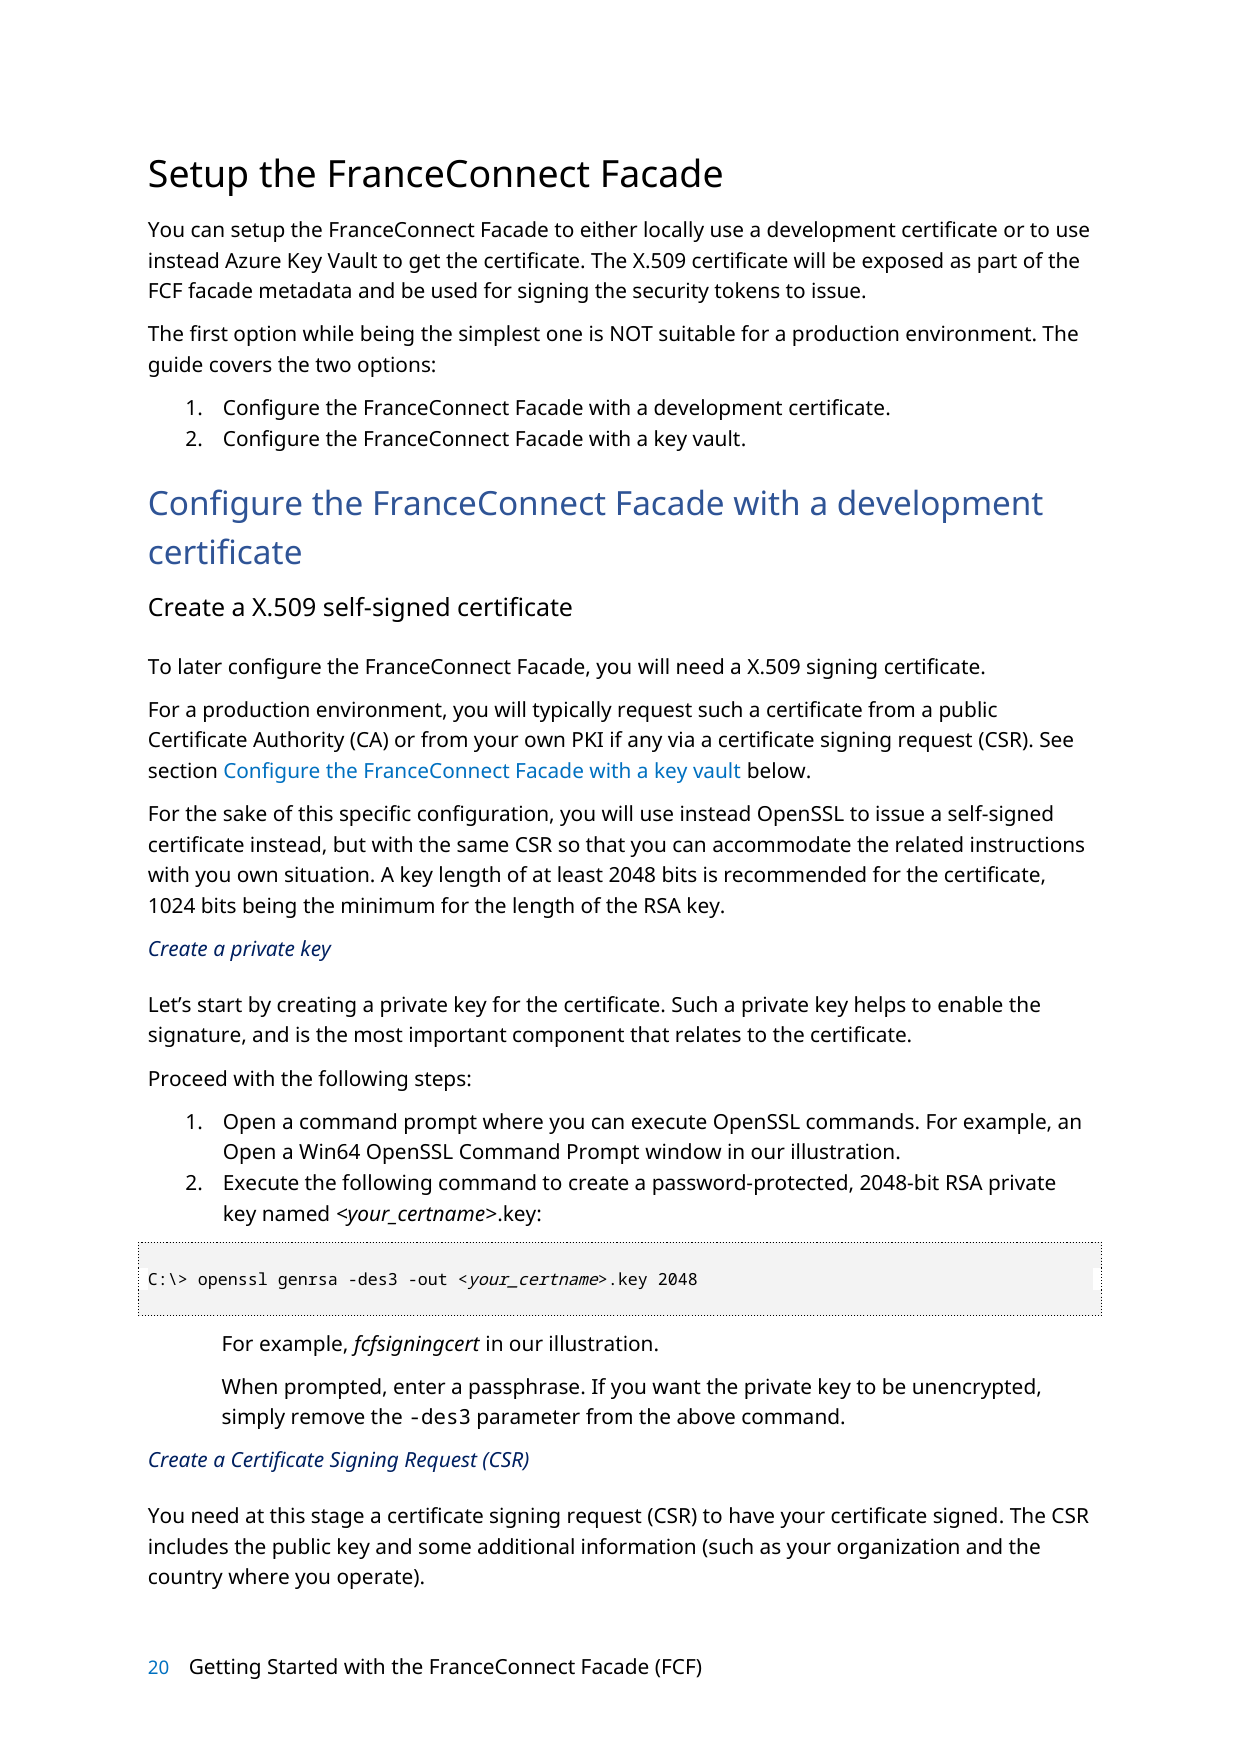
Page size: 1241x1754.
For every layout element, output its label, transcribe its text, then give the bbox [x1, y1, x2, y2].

subtitle Setup the FranceConnect Facade [148, 148, 1093, 199]
text You can setup the FranceConnect Facade to either locally use a development certificate or to use instead Azure Key Vault to get the certificate. The X.509 certificate will be exposed as part of the FCF facade metadata and be used for signing the security tokens to issue. [148, 215, 1093, 305]
subtitle Configure the FranceConnect Facade with a development certificate [148, 479, 1093, 574]
subtitle Create a private key [148, 934, 1093, 963]
text For a production environment, you will typically request such a certificate from a public Certificate Authority (CA) or from your own PKI if any via a certificate signing request (CSR). See section Configure the FranceConnect Facade with a key vault below. [148, 695, 1093, 784]
subtitle Create a X.509 self-signed certificate [148, 590, 1093, 624]
text The first option while being the simplest one is NOT suitable for a production environment. The guide covers the two options: [148, 319, 1093, 379]
text C:\> openssl genrsa -des3 -out <your_certname>.key 2048 [148, 1268, 1093, 1287]
text Let’s start by creating a private key for the certificate. Such a private key helps to enable the signature, and is the most important component that relates to the certificate. [148, 990, 1093, 1049]
text To later configure the FranceConnect Facade, you will need a X.509 signing certificate. [148, 652, 1093, 680]
list Execute the following command to create a password-protected, 2048-bit RSA private key named <your_certname>.key: [185, 1168, 1093, 1227]
text You need at this stage a certificate signing request (CSR) to have your certificate signed. The CSR includes the public key and some additional information (such as your organization and the country where you operate). [148, 1501, 1093, 1591]
text Proceed with the following steps: [148, 1064, 1093, 1092]
list Configure the FranceConnect Facade with a key vault. [185, 424, 1093, 452]
list Configure the FranceConnect Facade with a development certificate. [185, 393, 1093, 422]
text When prompted, enter a passphrase. If you want the private key to be unencrypted, simply remove the -des3 parameter from the above command. [221, 1372, 1093, 1431]
text For example, fcfsigningcert in our illustration. [221, 1329, 1093, 1357]
list Open a command prompt where you can execute OpenSSL commands. For example, an Open a Win64 OpenSSL Command Prompt window in our illustration. [185, 1107, 1093, 1166]
text For the sake of this specific configuration, you will use instead OpenSSL to issue a self-signed certificate instead, but with the same CSR so that you can accommodate the related instructions with you own situation. A key length of at least 2048 bits is recommended for the certificate, 1024 bits being the minimum for the length of the RSA key. [148, 799, 1093, 919]
subtitle Create a Certificate Signing Request (CSR) [148, 1446, 1093, 1474]
